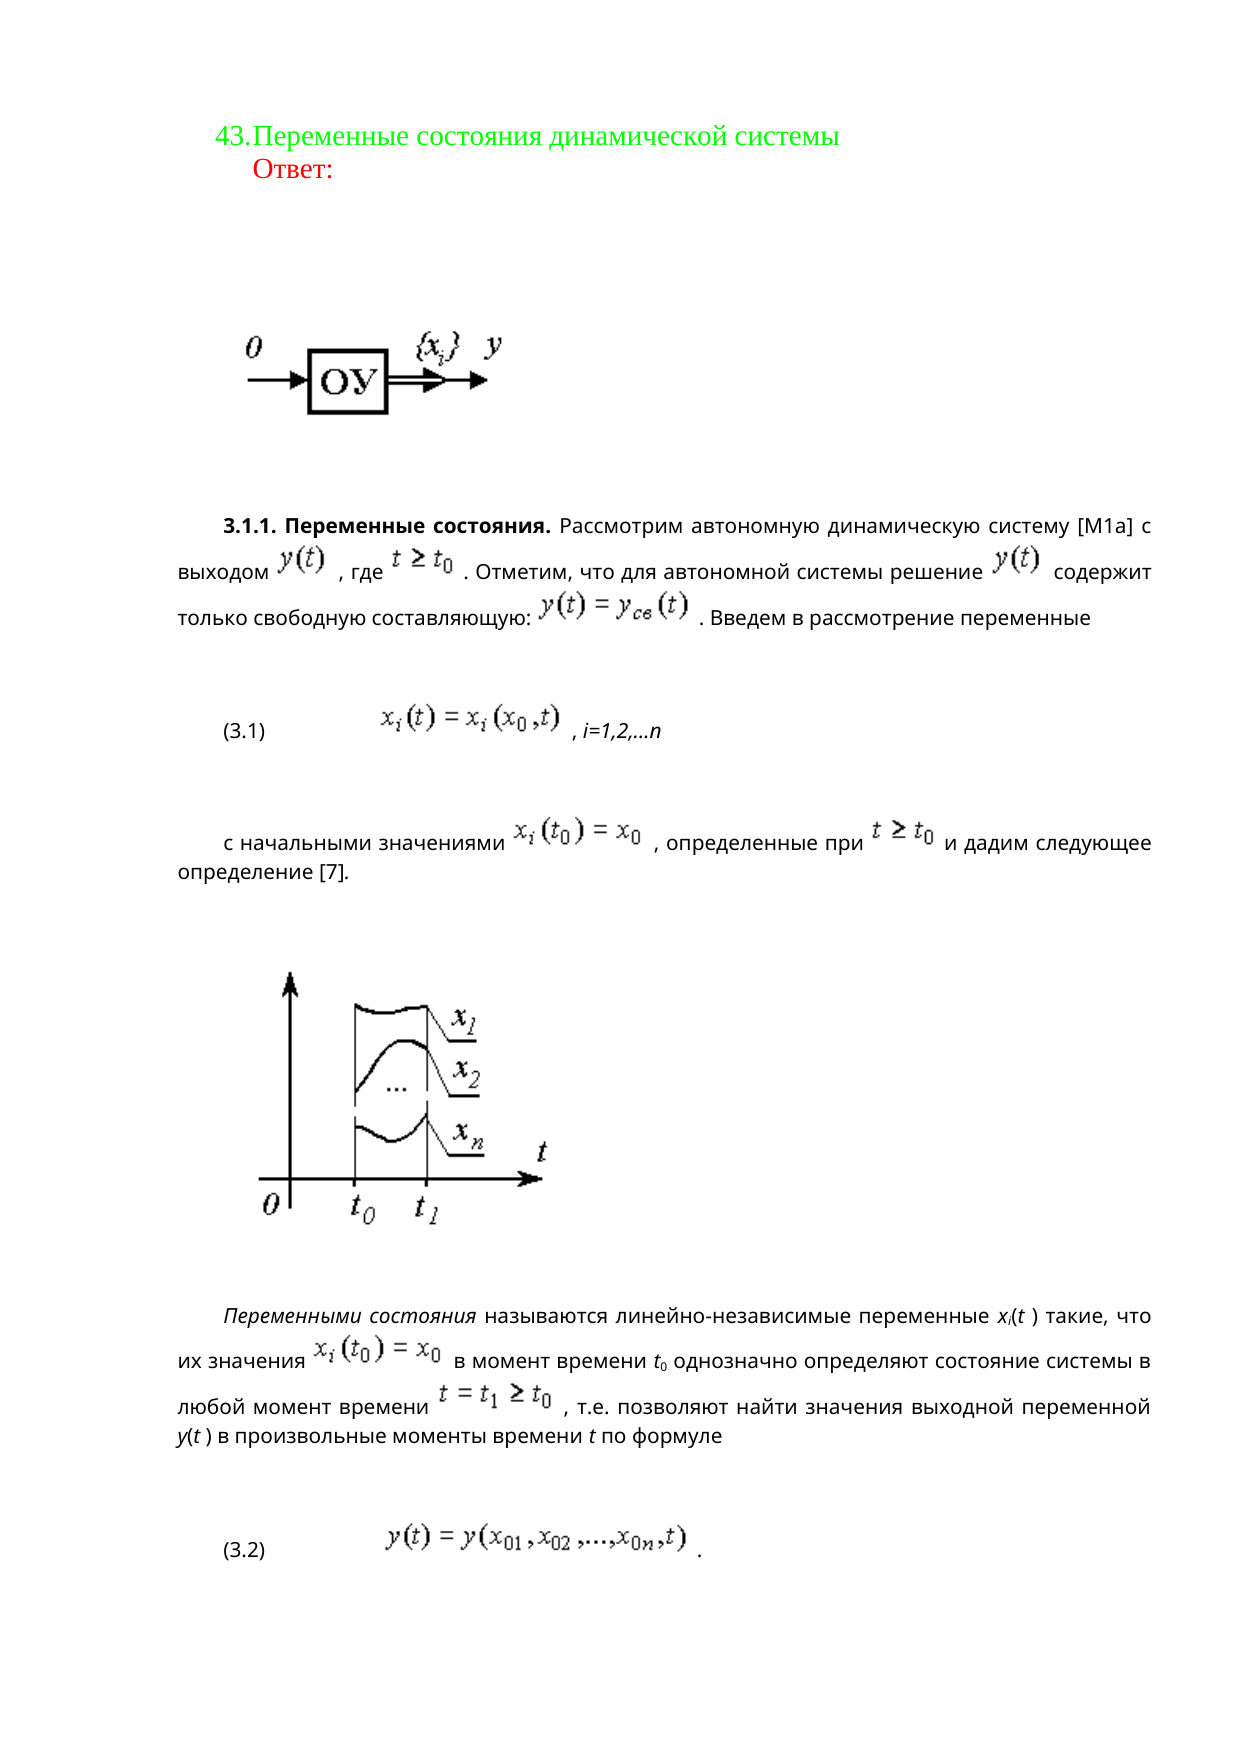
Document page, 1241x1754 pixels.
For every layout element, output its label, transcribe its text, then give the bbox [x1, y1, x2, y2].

picture [378, 1516, 692, 1558]
picture [870, 811, 938, 851]
picture [437, 1375, 557, 1415]
picture [223, 952, 598, 1234]
picture [223, 319, 536, 445]
picture [990, 542, 1047, 580]
text Ответ: [252, 152, 1152, 185]
text 3.1.1. Переменные состояния. Рассмотрим автономную динамическую систему [M1a] с выходом , где . Отметим, что для автономной системы решение содержит только свободную составляющую: . Введем в рассмотрение переменные [177, 511, 1152, 631]
picture [536, 585, 694, 626]
text с начальными значениями , определенные при и дадим следующее определение [7]. [177, 811, 1152, 885]
picture [275, 542, 332, 580]
picture [378, 698, 567, 738]
list Переменные состояния динамической системы [215, 118, 1152, 152]
picture [511, 811, 648, 851]
text Переменными состояния называются линейно-независимые переменные xi(t ) такие, что их значения в момент времени t0 однозначно определяют состояние системы в любой момент времени , т.е. позволяют найти значения выходной переменной y(t ) в произвольные моменты времени t по формуле [177, 1301, 1152, 1449]
picture [390, 540, 457, 580]
picture [312, 1329, 448, 1369]
text (3.1) , i=1,2,...n [177, 698, 1152, 744]
